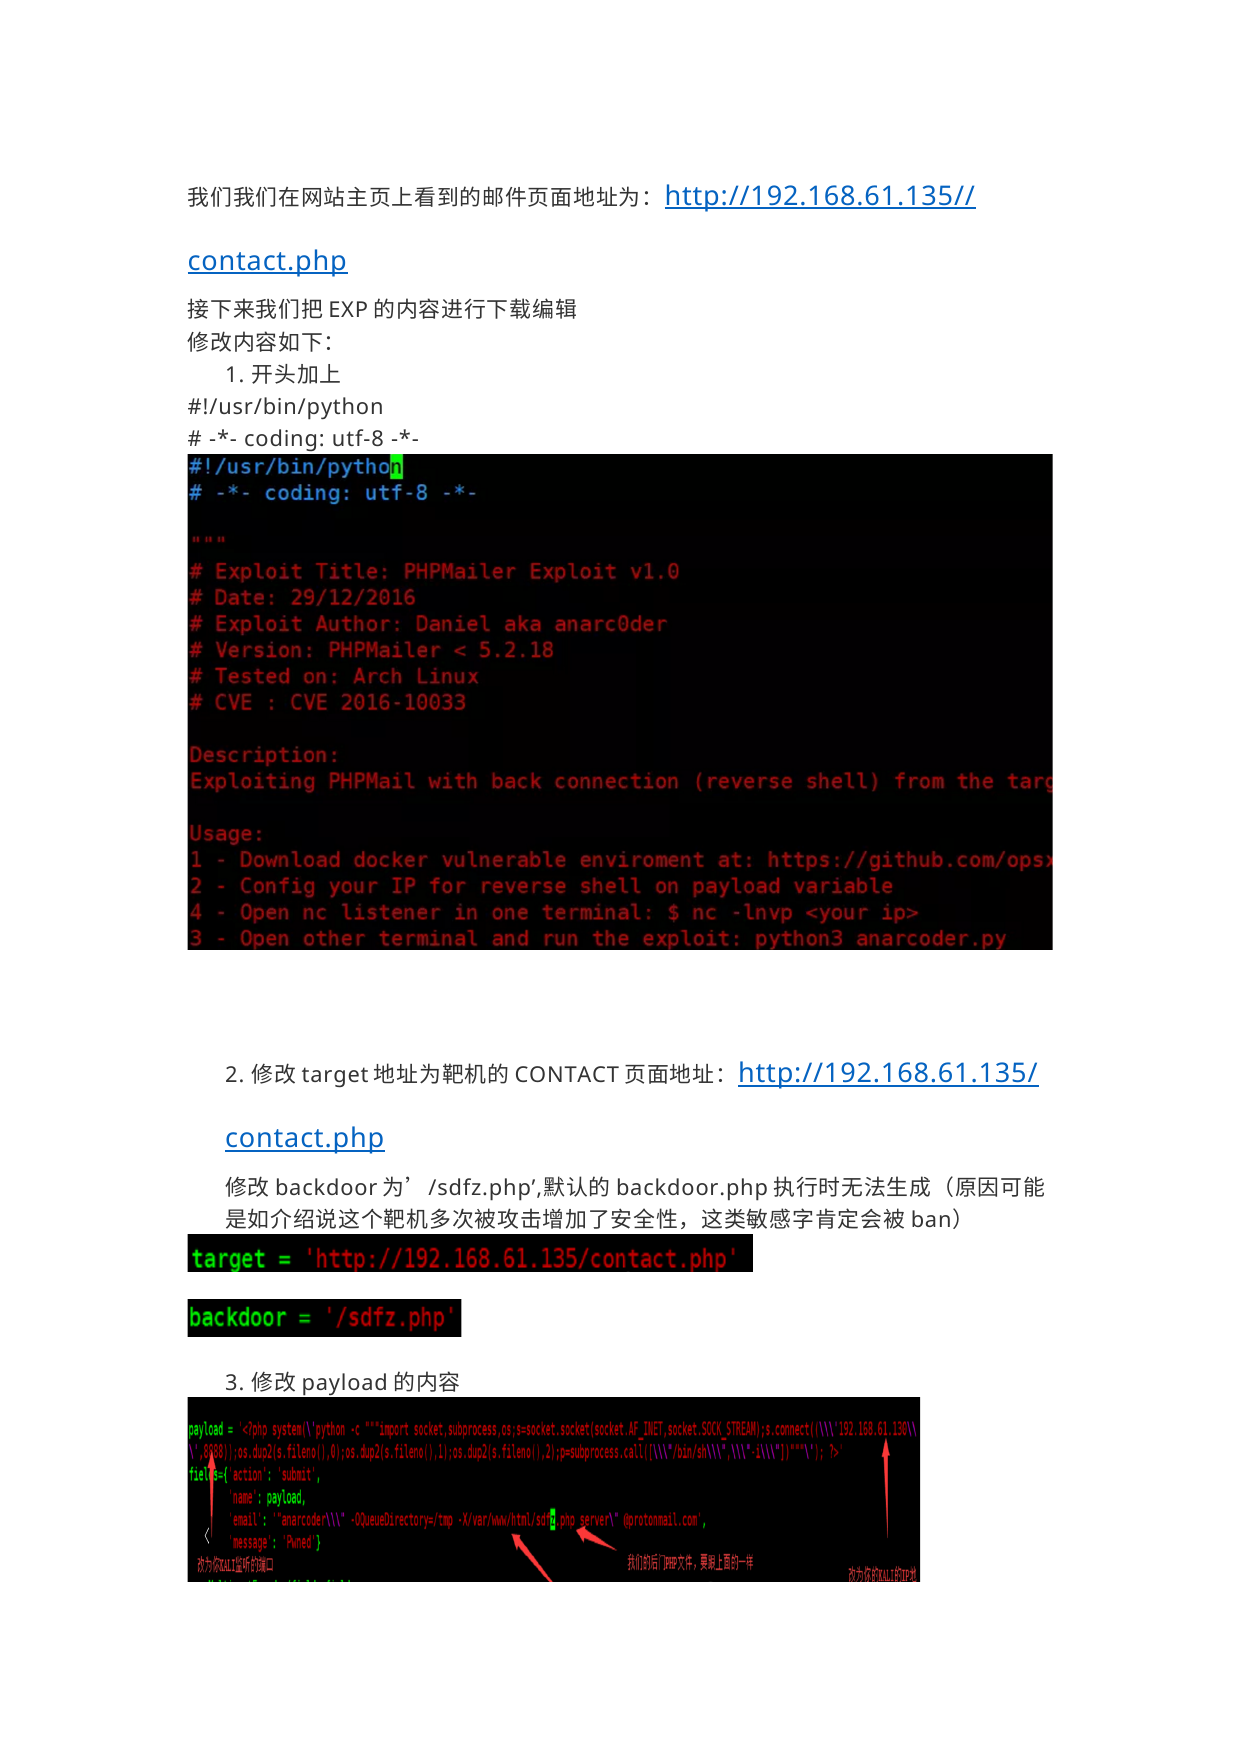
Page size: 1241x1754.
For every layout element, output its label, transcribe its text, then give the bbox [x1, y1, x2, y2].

picture [187, 1397, 921, 1582]
text 3. 修改payload的内容 [225, 1364, 1053, 1397]
picture [187, 454, 1053, 950]
text 修改内容如下： [187, 324, 1053, 357]
text 修改backdoor为’/sdfz.php’,默认的backdoor.php执行时无法生成（原因可能是如介绍说这个靶机多次被攻击增加了安全性，这类敏感字肯定会被ban） [225, 1169, 1053, 1234]
text 我们我们在网站主页上看到的邮件页面地址为：http://192.168.61.135//contact.php [187, 162, 1053, 292]
text 2. 修改target地址为靶机的CONTACT页面地址：http://192.168.61.135/contact.php [225, 1039, 1053, 1169]
text 1. 开头加上 [225, 357, 1053, 389]
text 接下来我们把EXP的内容进行下载编辑 [187, 292, 1053, 324]
text #!/usr/bin/python [187, 389, 1053, 422]
picture [187, 1234, 753, 1272]
text # -*- coding: utf-8 -*- [187, 422, 1053, 454]
picture [187, 1299, 462, 1337]
